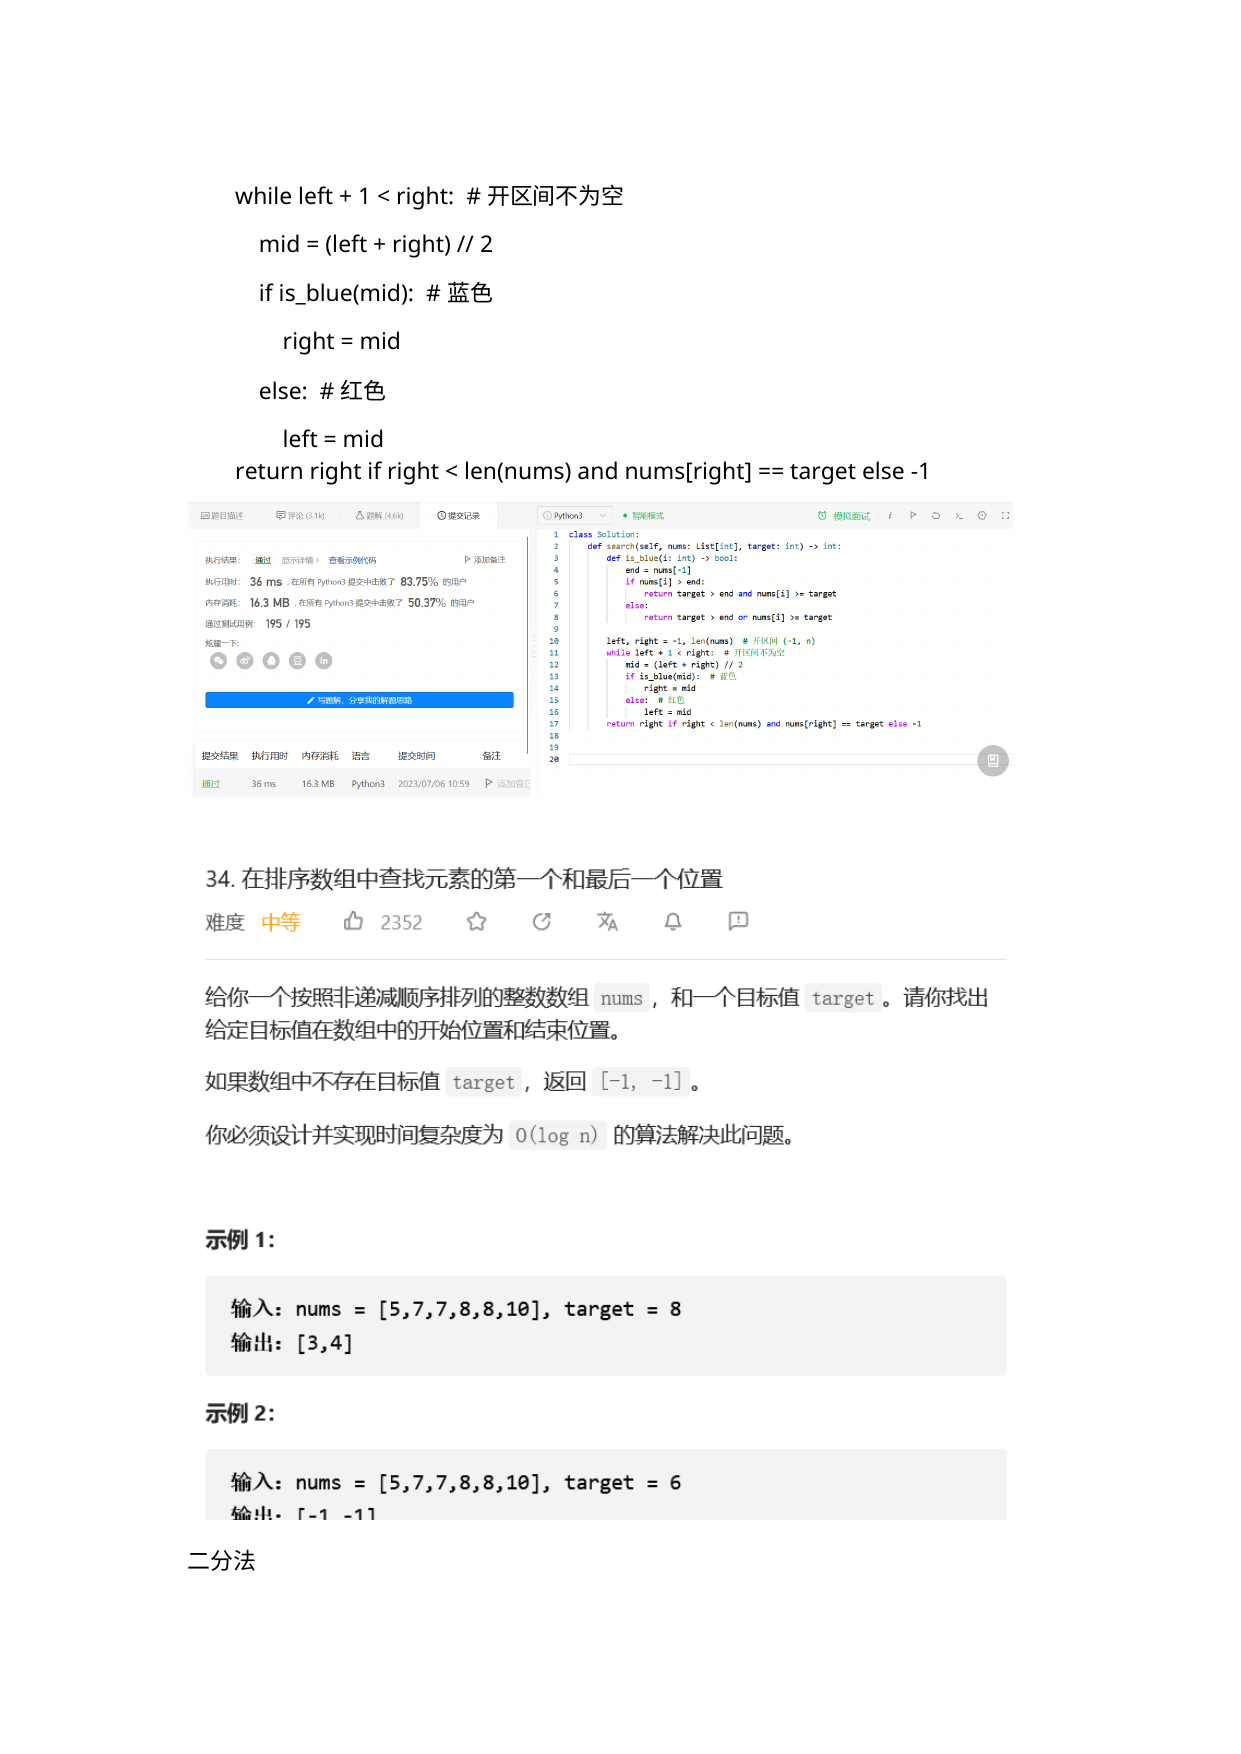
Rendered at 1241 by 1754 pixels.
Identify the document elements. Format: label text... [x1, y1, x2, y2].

picture [187, 502, 1013, 797]
text mid = (left + right) // 2 [187, 227, 1053, 259]
picture [187, 852, 1013, 1520]
text left = mid [187, 422, 1053, 454]
text 二分法 [187, 1527, 1053, 1592]
text while left + 1 < right: # 开区间不为空 [187, 162, 1053, 227]
text if is_blue(mid): # 蓝色 [187, 259, 1053, 324]
text return right if right < len(nums) and nums[right] == target else -1 [187, 454, 1053, 487]
text else: # 红色 [187, 357, 1053, 422]
text right = mid [187, 324, 1053, 357]
